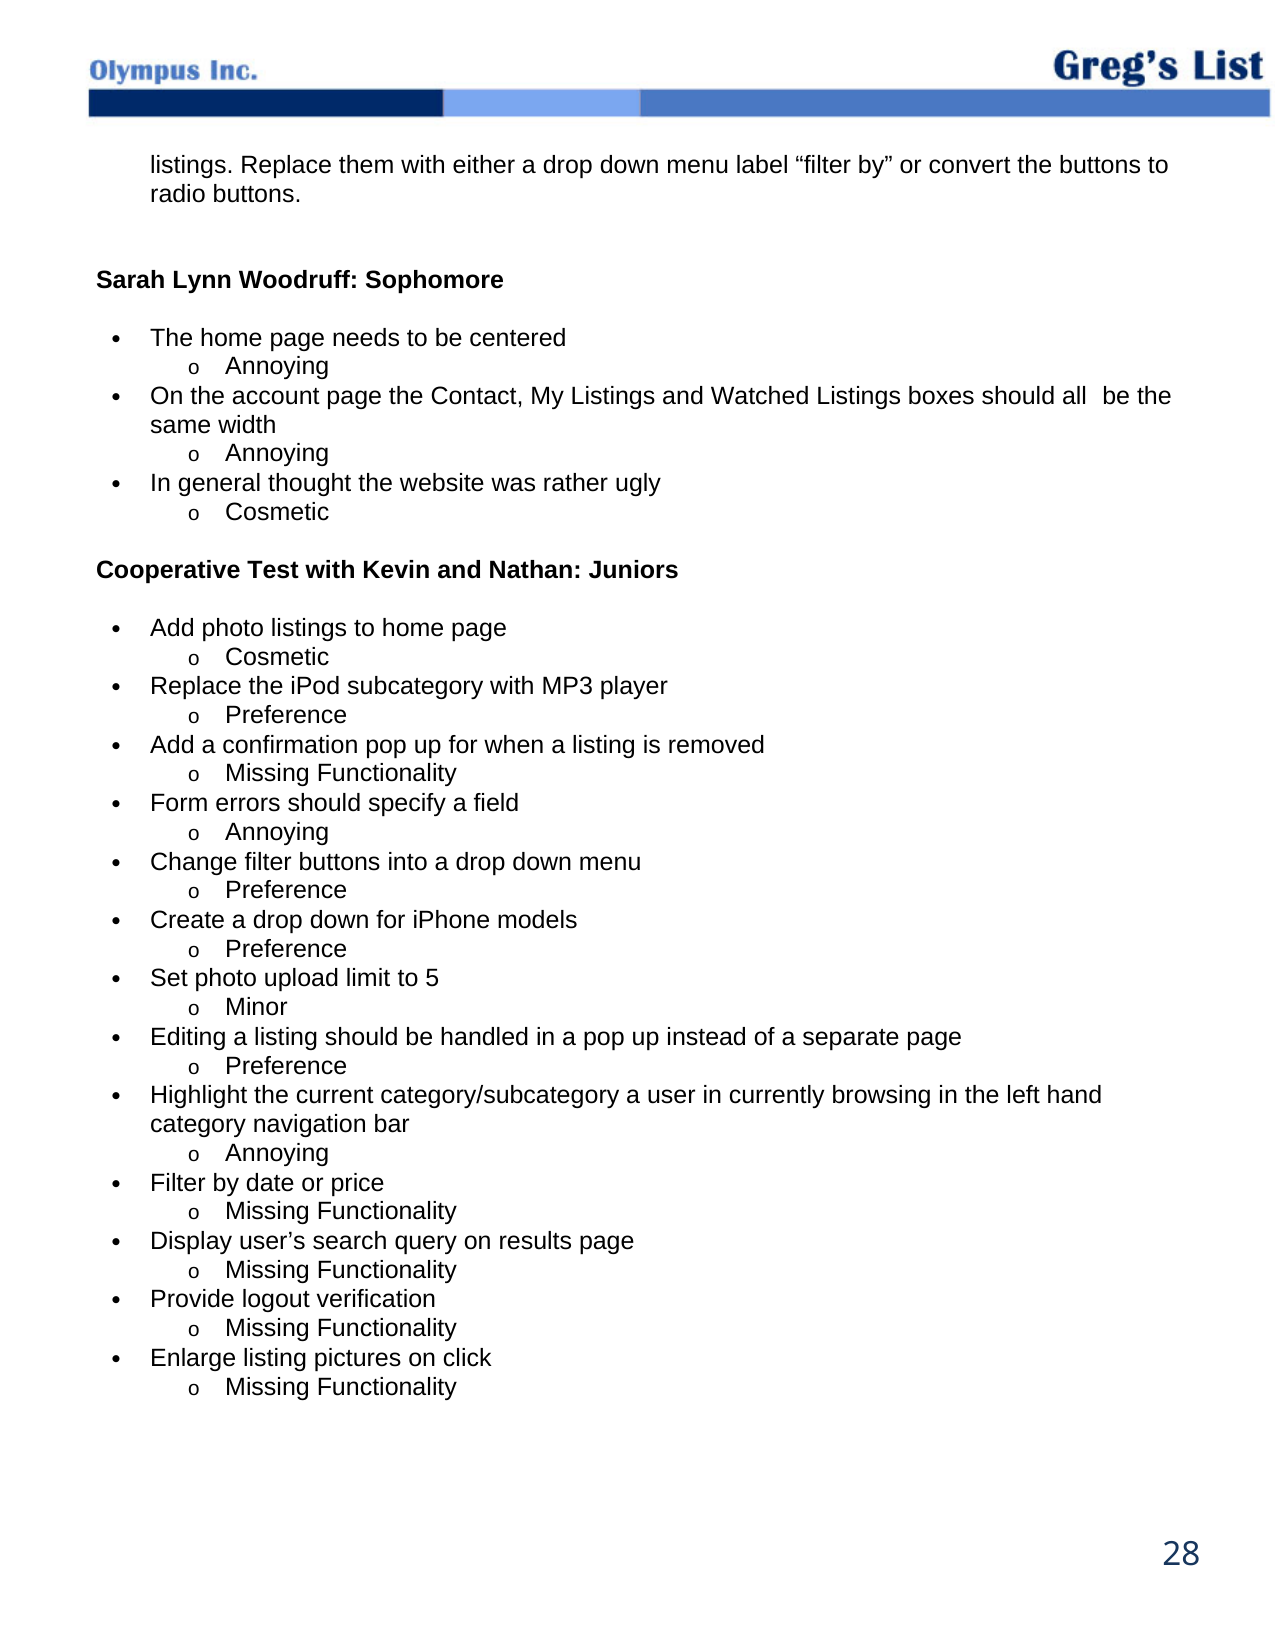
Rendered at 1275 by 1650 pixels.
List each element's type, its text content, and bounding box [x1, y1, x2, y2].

list Missing Functionality [187, 758, 1200, 788]
list On the account page the Contact, My Listings and Watched Listings boxes should all be the same width [112, 381, 1200, 438]
list Preference [187, 934, 1200, 963]
list Set photo upload limit to 5 [112, 963, 1200, 992]
list Change filter buttons into a drop down menu [112, 847, 1200, 875]
text Cooperative Test with Kevin and Nathan: Juniors [75, 555, 1200, 584]
list The home page needs to be centered [112, 322, 1200, 351]
list Preference [187, 875, 1200, 905]
list Create a drop down for iPhone models [112, 905, 1200, 934]
list Annoying [187, 438, 1200, 468]
list In general thought the website was rather ugly [112, 468, 1200, 497]
list Minor [187, 992, 1200, 1022]
list Cosmetic [187, 497, 1200, 527]
list Annoying [187, 351, 1200, 381]
list Enlarge listing pictures on click [112, 1343, 1200, 1372]
picture [75, 30, 1275, 133]
list Missing Functionality [187, 1313, 1200, 1343]
list Form errors should specify a field [112, 788, 1200, 817]
list Missing Functionality [187, 1196, 1200, 1226]
list Preference [187, 1051, 1200, 1080]
text Sarah Lynn Woodruff: Sophomore [75, 265, 1200, 294]
list Missing Functionality [187, 1372, 1200, 1401]
list Cosmetic [187, 642, 1200, 671]
list Replace the iPod subcategory with MP3 player [112, 671, 1200, 700]
list Editing a listing should be handled in a pop up instead of a separate page [112, 1022, 1200, 1051]
list Missing Functionality [187, 1255, 1200, 1284]
list Add a confirmation pop up for when a listing is removed [112, 730, 1200, 758]
list Add photo listings to home page [112, 613, 1200, 642]
list Annoying [187, 817, 1200, 847]
list Filter by date or price [112, 1167, 1200, 1196]
list Display user’s search query on results page [112, 1226, 1200, 1255]
list Preference [187, 700, 1200, 730]
list Provide logout verification [112, 1284, 1200, 1313]
list Annoying [187, 1138, 1200, 1167]
list Highlight the current category/subcategory a user in currently browsing in the left hand category navigation bar [112, 1080, 1200, 1138]
